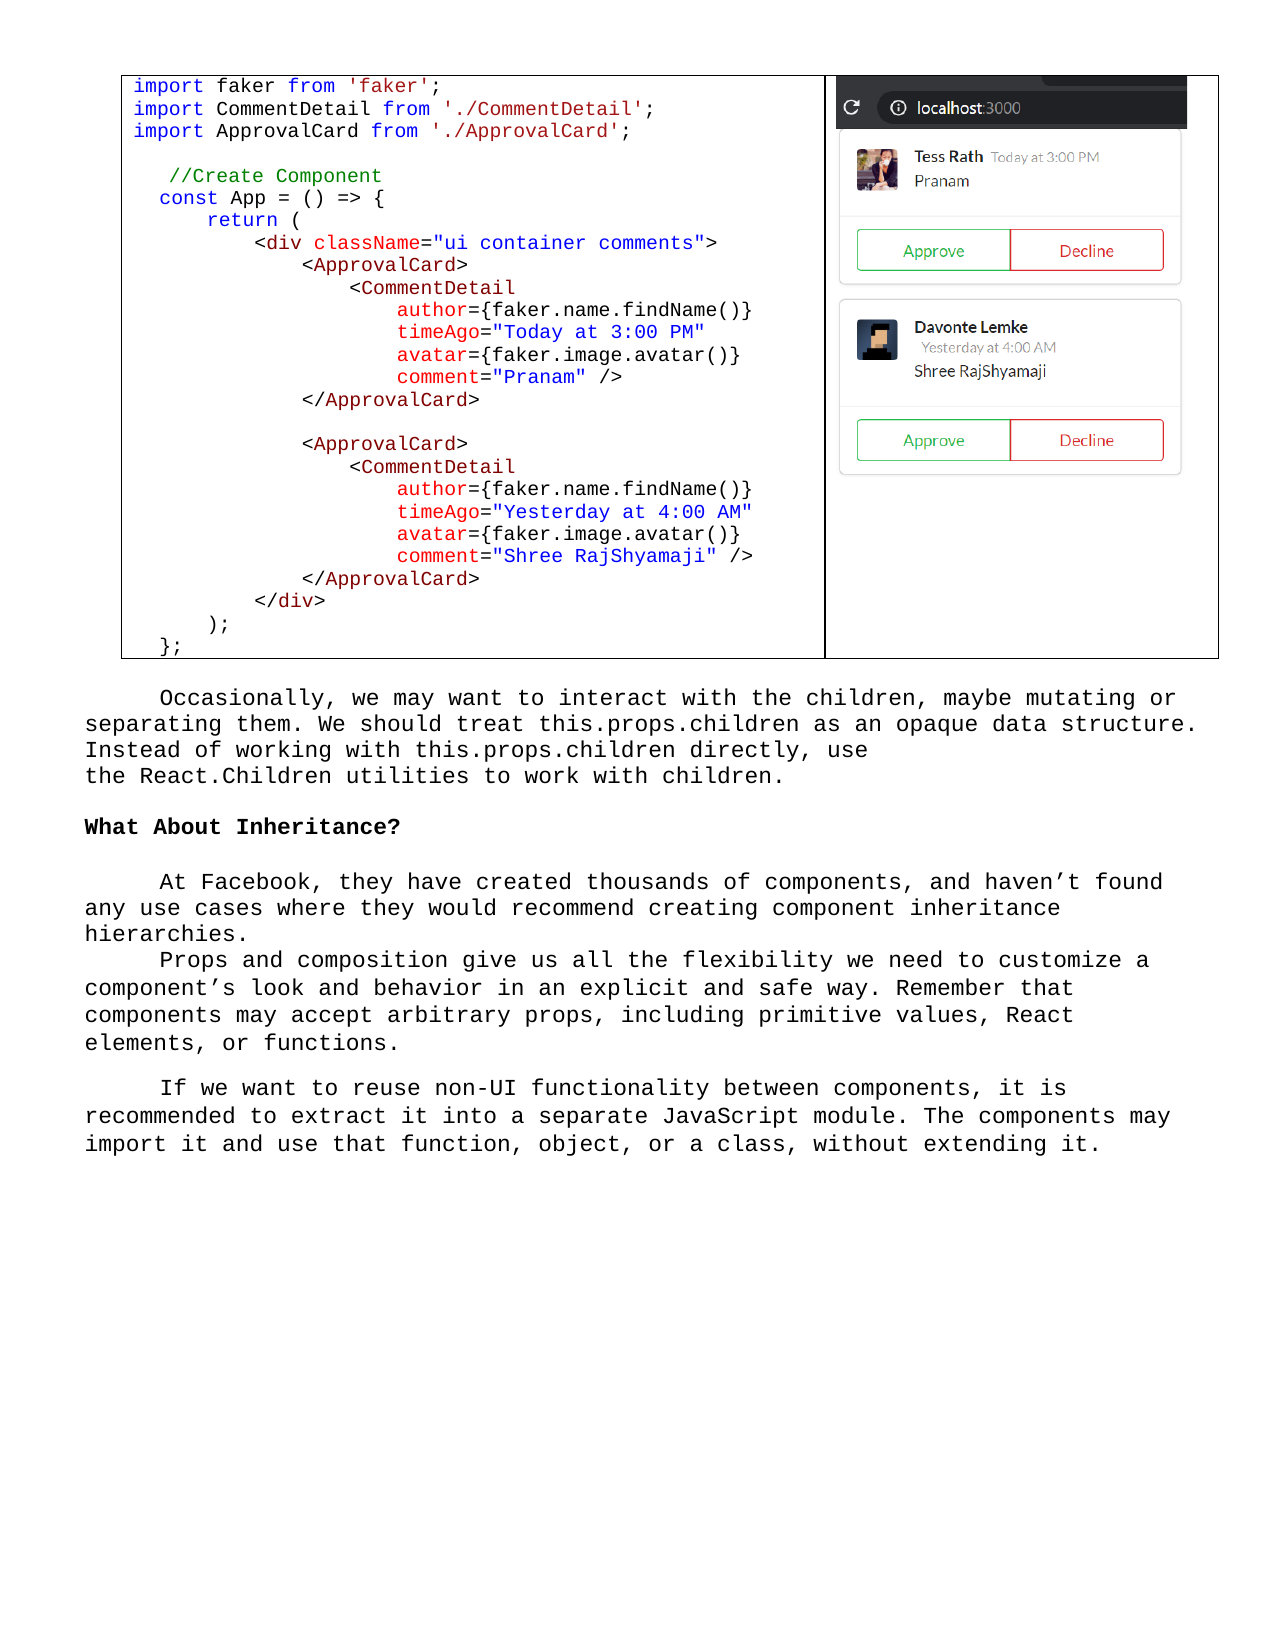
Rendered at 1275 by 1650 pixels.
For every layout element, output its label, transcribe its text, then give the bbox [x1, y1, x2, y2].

text Props and composition give us all the flexibility we need to customize a component’s look and behavior in an explicit and safe way. Remember that components may accept arbitrary props, including primitive values, React elements, or functions. [84, 948, 1200, 1058]
text If we want to reuse non-UI functionality between components, it is recommended to extract it into a separate JavaScript module. The components may import it and use that function, object, or a class, without extending it. [84, 1076, 1200, 1158]
picture [836, 76, 1188, 478]
text Occasionally, we may want to interact with the children, maybe mutating or separating them. We should treat this.props.children as an opaque data structure. Instead of working with this.props.children directly, use the React.Children utilities to work with children. [84, 686, 1200, 790]
text What About Inheritance? [84, 815, 1200, 841]
text At Facebook, they have created thousands of components, and haven’t found any use cases where they would recommend creating component inheritance hierarchies. [84, 870, 1200, 948]
table_header import faker from 'faker'; import CommentDetail from './CommentDetail'; import ApprovalCard from './ApprovalCard'; //Create Component const App = () => { return ( <div className="ui container comments"> <ApprovalCard> <CommentDetail author={faker.name.findName()} timeAgo="Today at 3:00 PM" avatar={faker.image.avatar()} comment="Pranam" /> </ApprovalCard> <ApprovalCard> <CommentDetail author={faker.name.findName()} timeAgo="Yesterday at 4:00 AM" avatar={faker.image.avatar()} comment="Shree RajShyamaji" /> </ApprovalCard> </div> ); }; [122, 76, 824, 658]
table_header [826, 76, 1218, 658]
